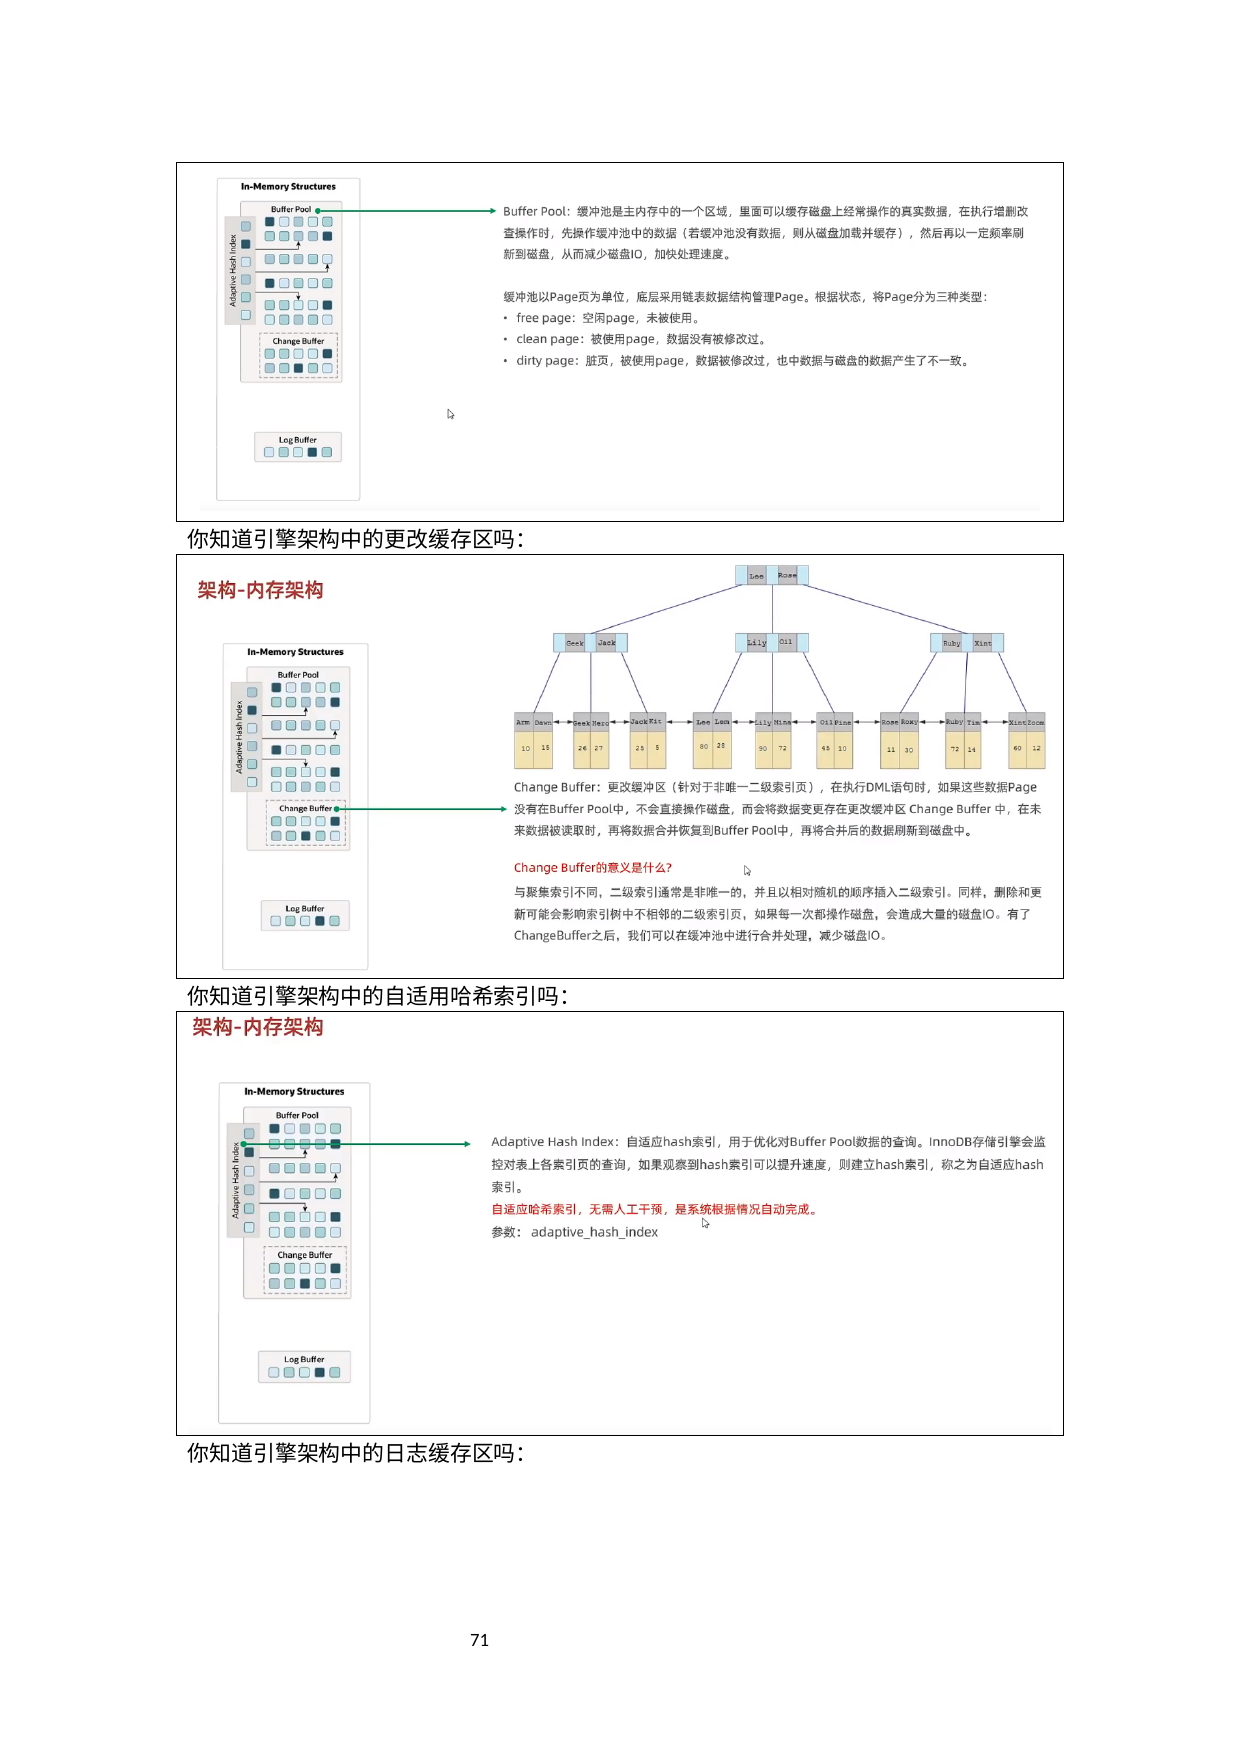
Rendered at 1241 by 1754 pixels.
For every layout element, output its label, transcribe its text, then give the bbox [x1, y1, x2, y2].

table_header [177, 163, 1063, 521]
text 你知道引擎架构中的自适用哈希索引吗： [187, 979, 1053, 1011]
table_header [177, 1012, 187, 1435]
text 你知道引擎架构中的日志缓存区吗： [187, 1436, 1053, 1468]
picture [187, 555, 1052, 976]
picture [187, 1012, 1053, 1435]
table_header [177, 555, 1063, 978]
table_header [1053, 1012, 1063, 1435]
text 你知道引擎架构中的更改缓存区吗： [187, 522, 1053, 554]
picture [200, 163, 1040, 511]
